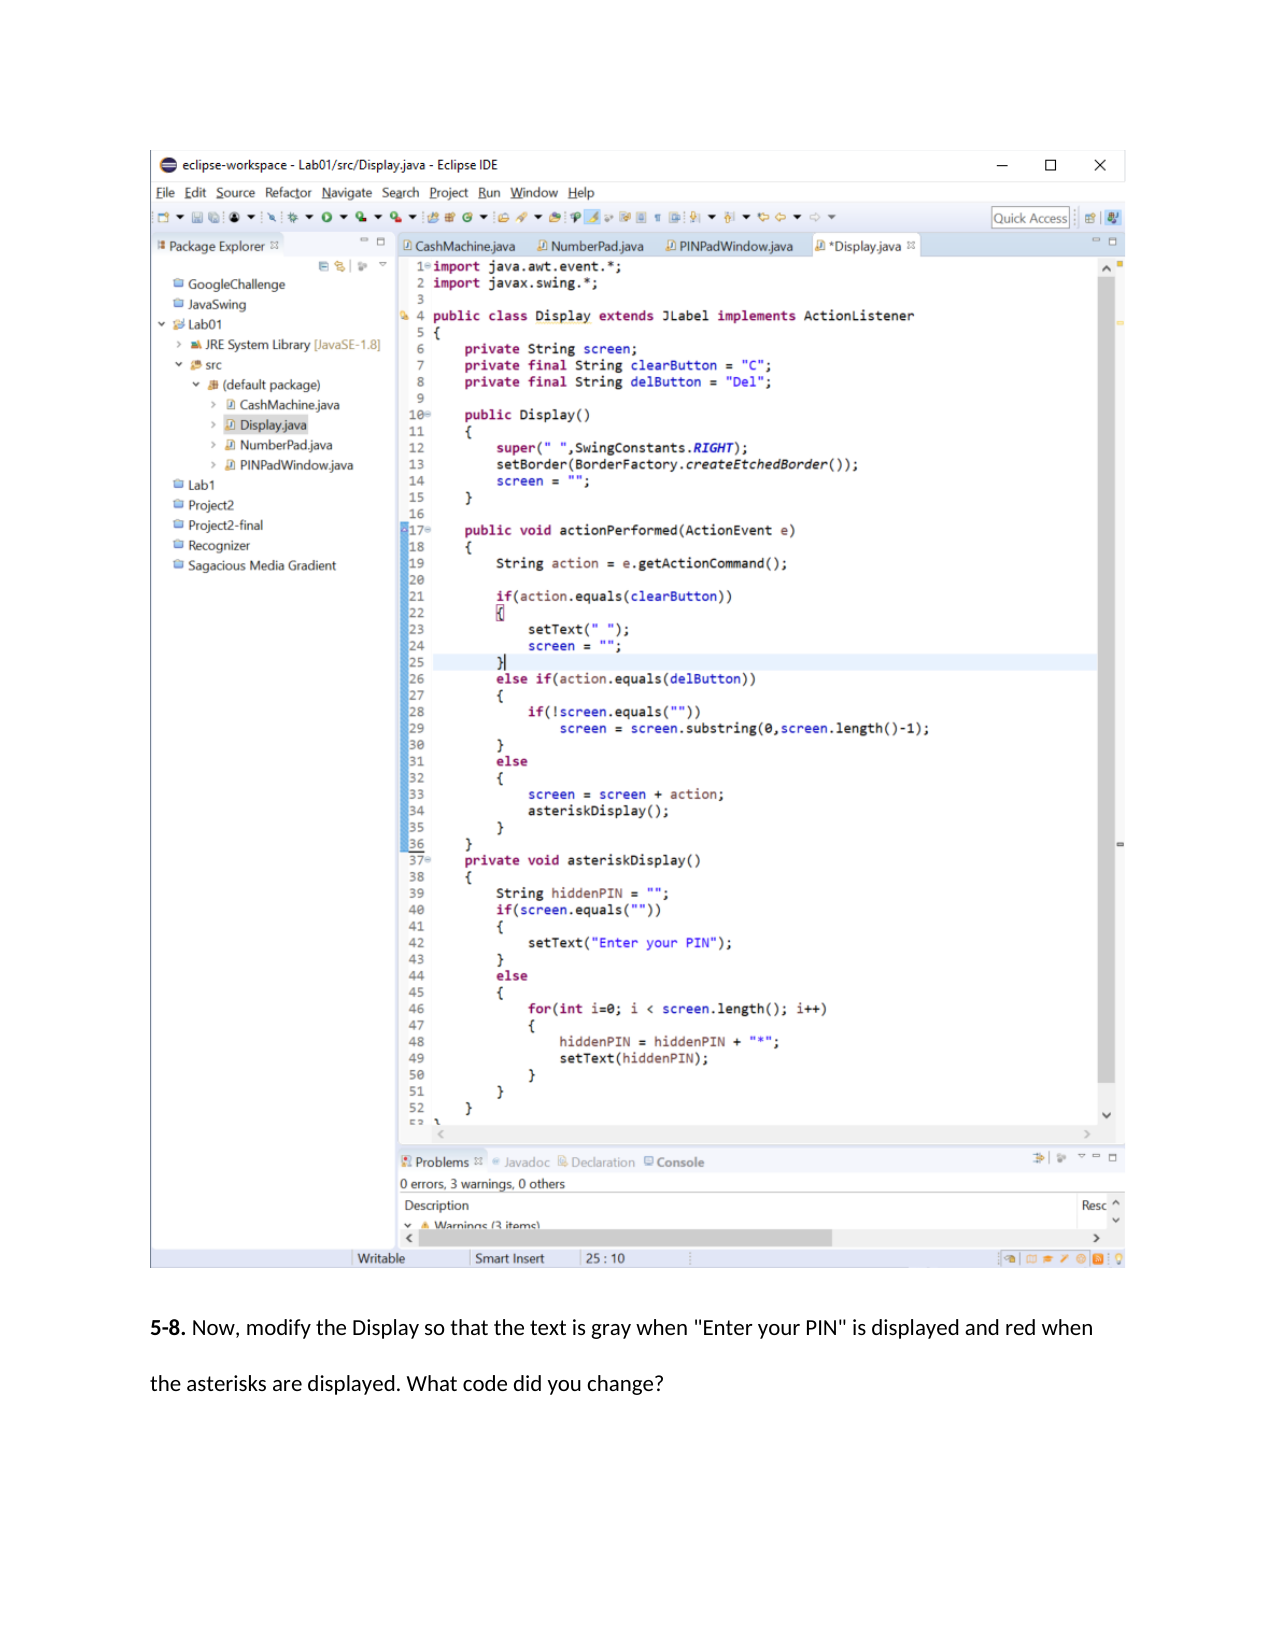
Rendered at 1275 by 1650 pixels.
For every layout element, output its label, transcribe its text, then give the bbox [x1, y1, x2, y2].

picture [150, 150, 1125, 1268]
text 5-8. Now, modify the Display so that the text is gray when "Enter your PIN" is displayed and red when the asterisks are displayed. What code did you change? [150, 1313, 1125, 1397]
